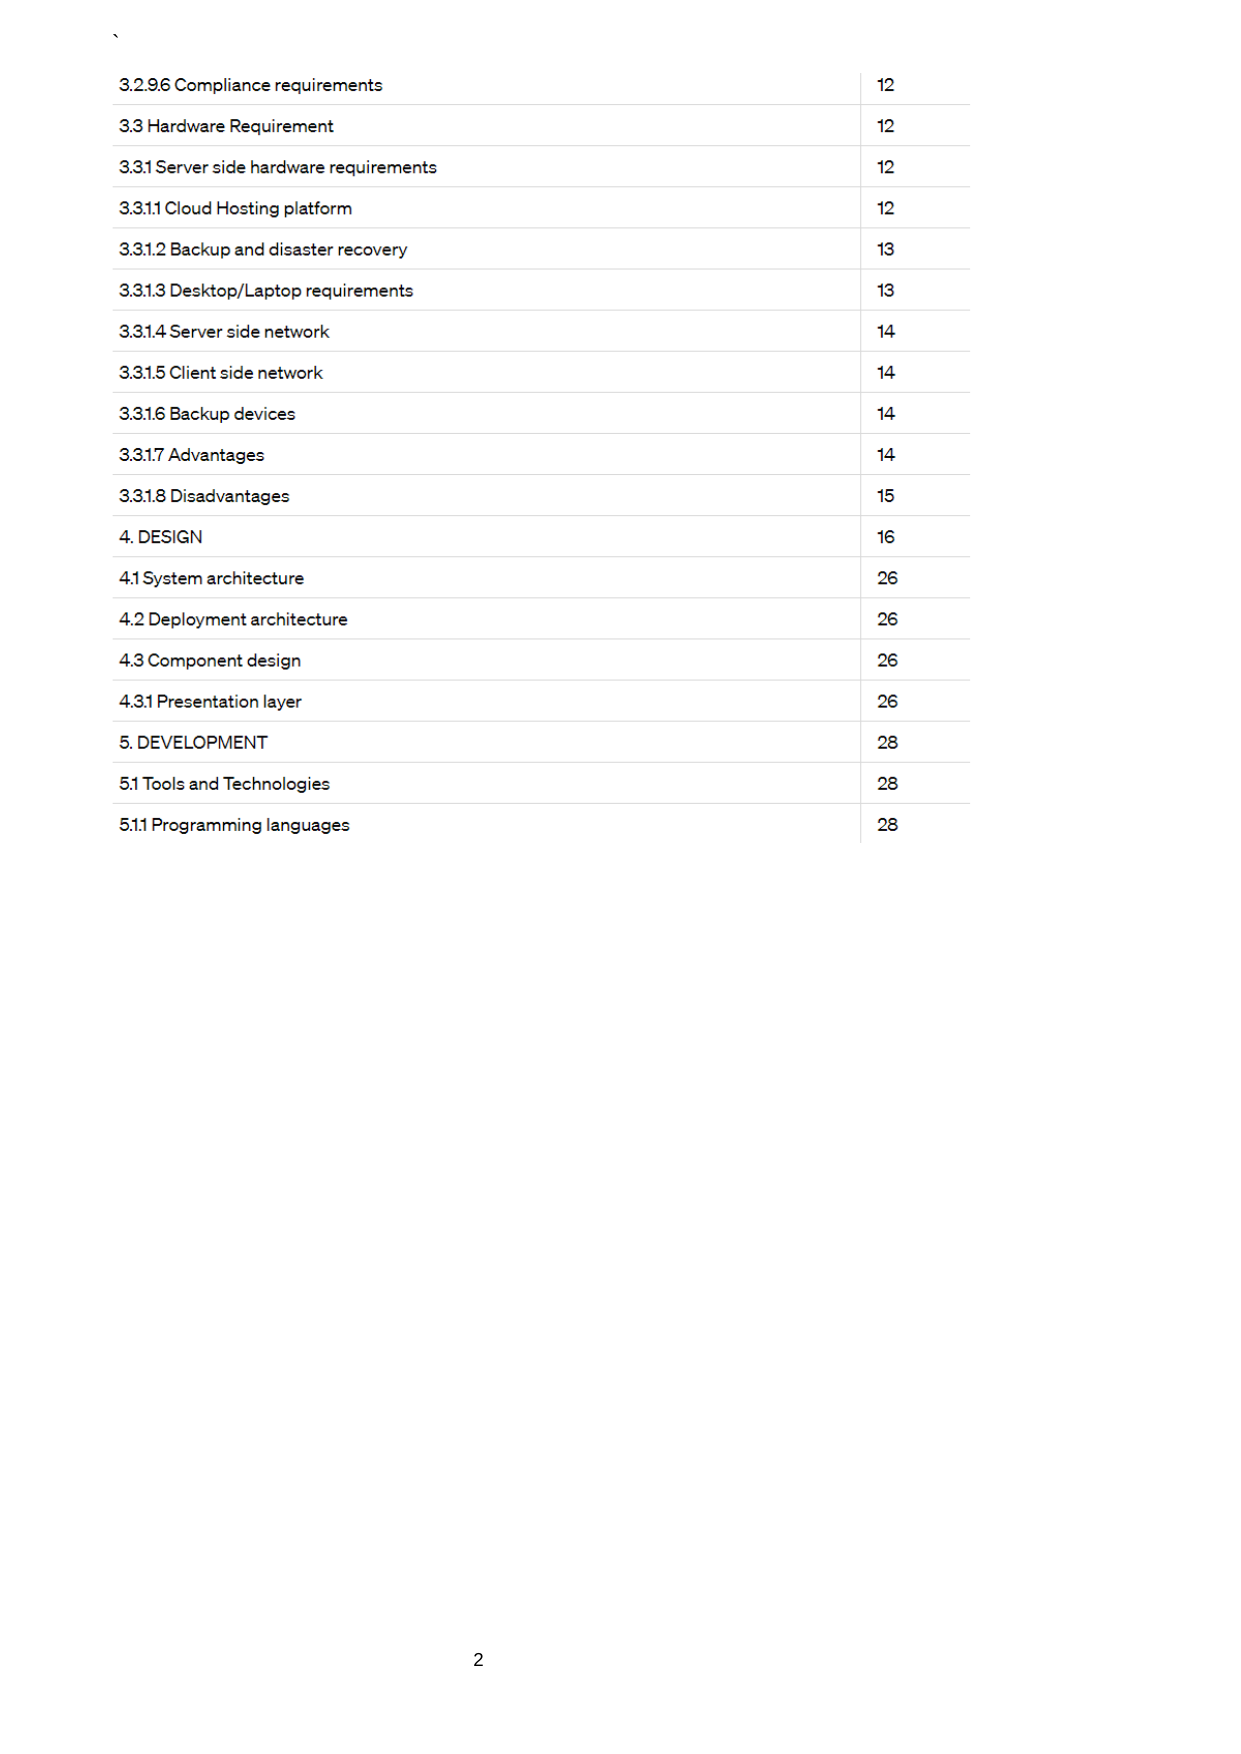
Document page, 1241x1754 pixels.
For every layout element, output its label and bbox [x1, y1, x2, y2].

picture [112, 73, 971, 843]
